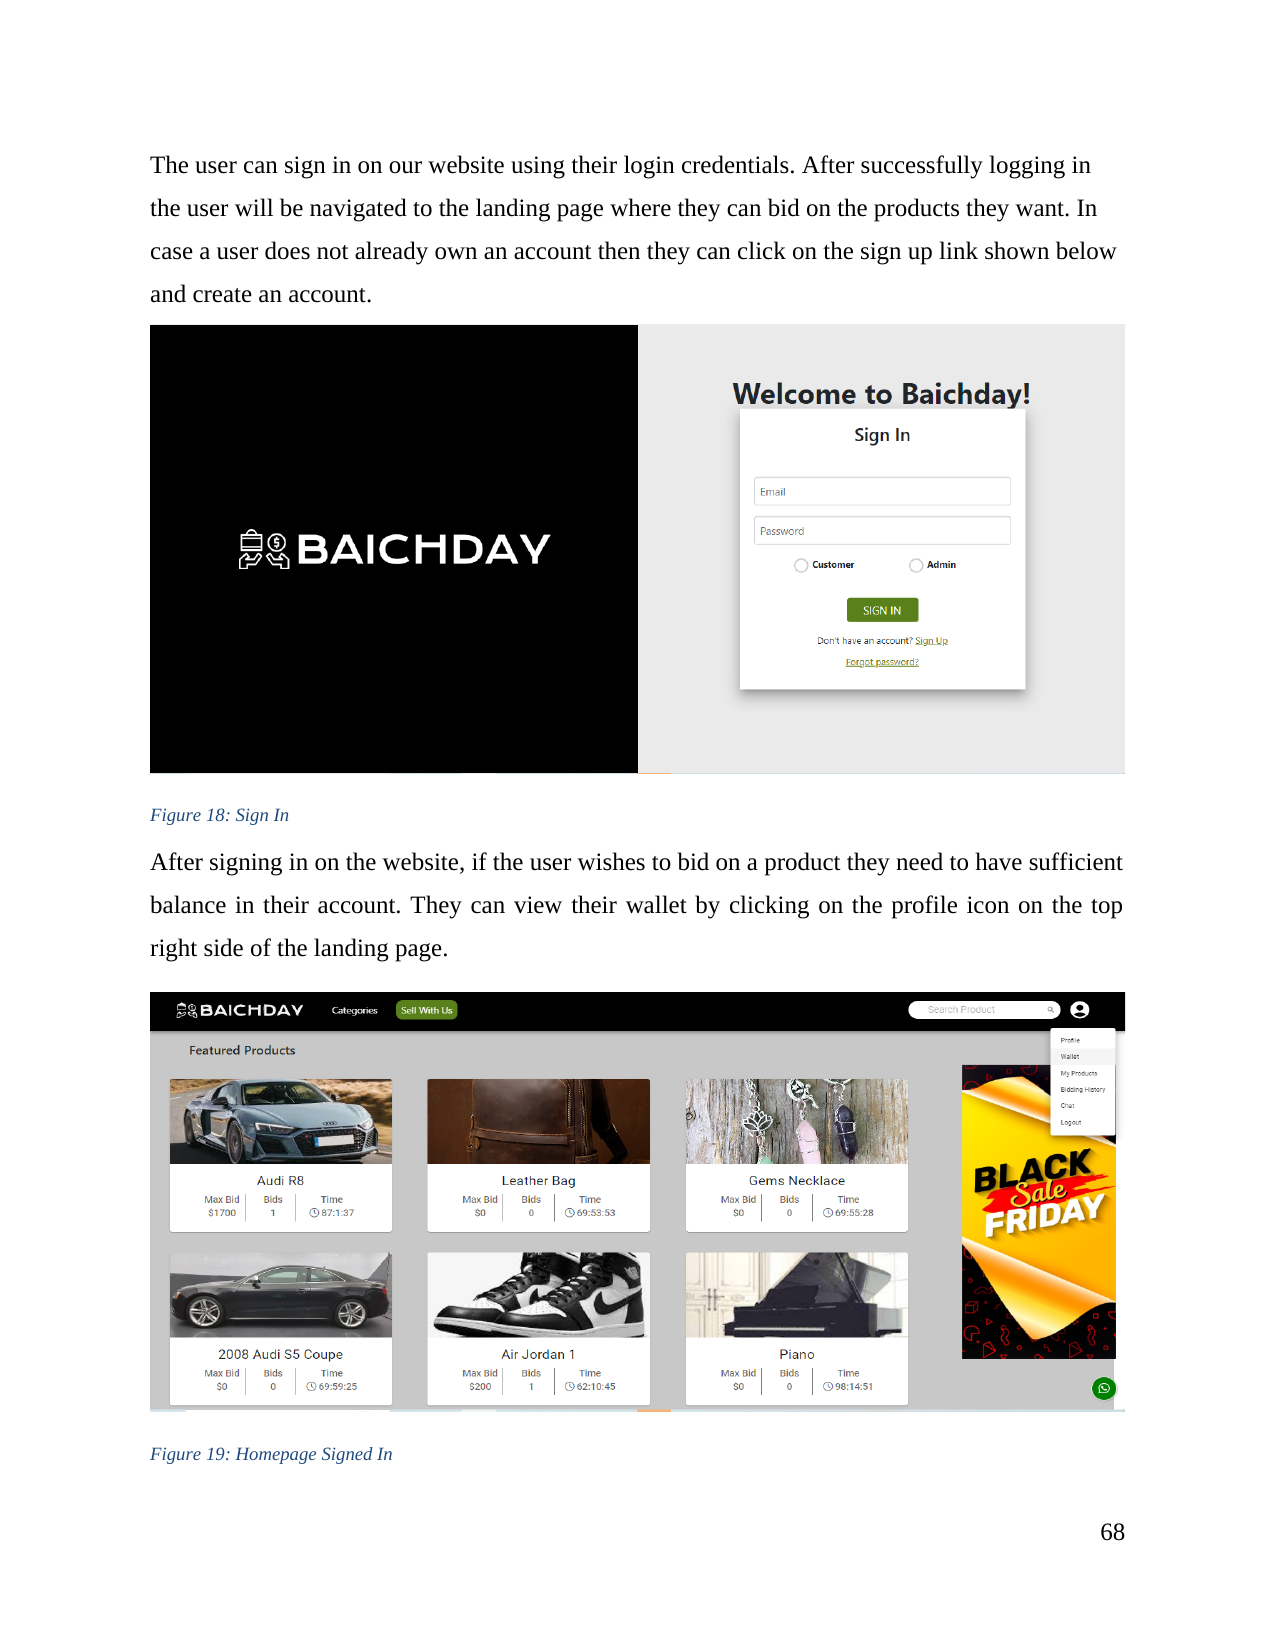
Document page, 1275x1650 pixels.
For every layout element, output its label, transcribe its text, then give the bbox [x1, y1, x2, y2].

text After signing in on the website, if the user wishes to bid on a product they need to have sufficient balance in their account. They can view their wallet by clicking on the profile icon on the top right side of the landing page. [150, 847, 1125, 962]
text The user can sign in on our website using their login credentials. After successfully logging in the user will be navigated to the landing page where they can bid on the products they want. In case a user does not already own an account then they can click on the sign up link shown below and create an account. [150, 150, 1125, 322]
picture [150, 322, 1125, 774]
picture [150, 992, 1125, 1412]
